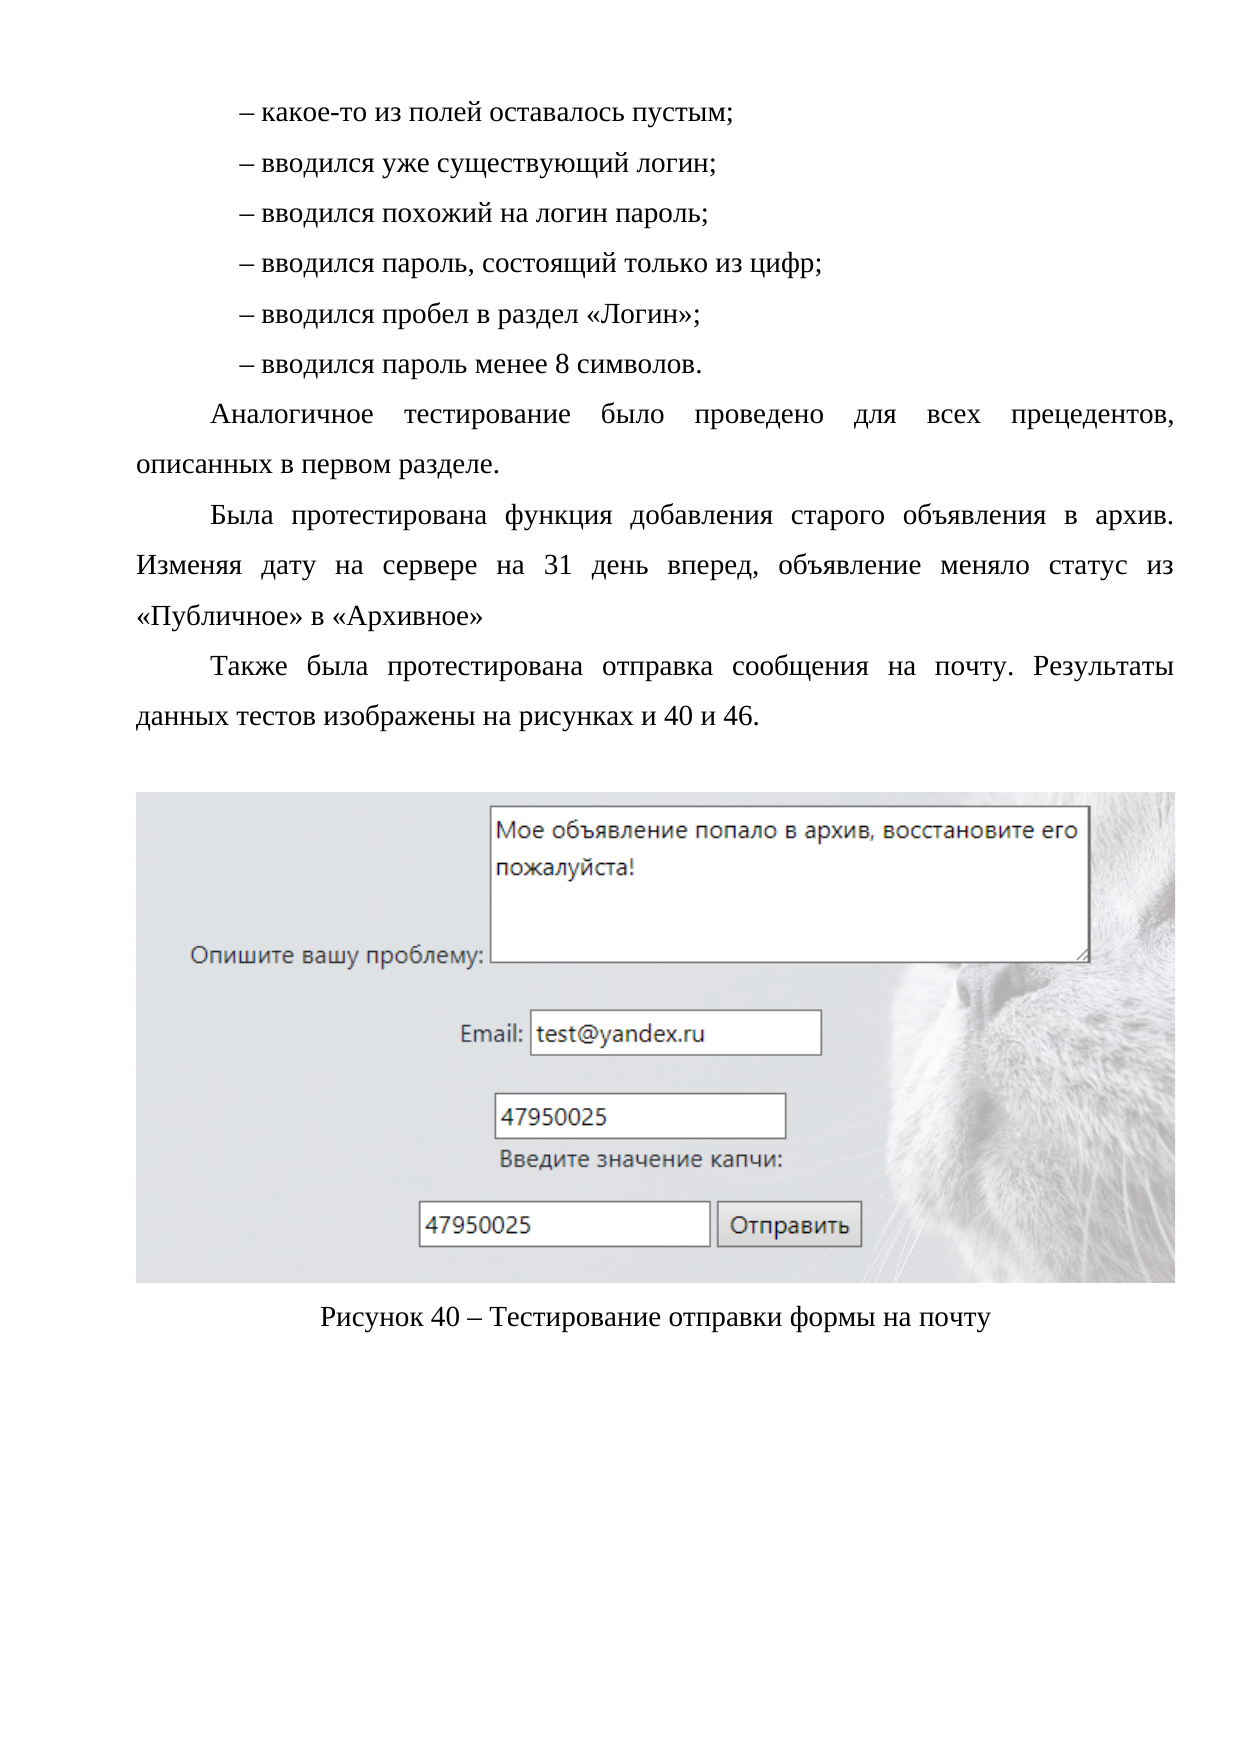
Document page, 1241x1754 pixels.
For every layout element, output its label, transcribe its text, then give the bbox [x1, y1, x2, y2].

picture [135, 792, 1176, 1283]
text Также была протестирована отправка сообщения на почту. Результаты данных тестов изображены на рисунках и 40 и 46. [136, 648, 1175, 732]
text какое-то из полей оставалось пустым; [165, 94, 1175, 128]
text Аналогичное тестирование было проведено для всех прецедентов, описанных в первом разделе. [136, 396, 1175, 480]
text вводился пароль, состоящий только из цифр; [165, 245, 1175, 279]
text вводился пароль менее 8 символов. [165, 346, 1175, 379]
text Рисунок 40 – Тестирование отправки формы на почту [136, 1299, 1175, 1333]
text вводился похожий на логин пароль; [165, 195, 1175, 229]
text вводился уже существующий логин; [165, 145, 1175, 178]
text вводился пробел в раздел «Логин»; [165, 296, 1175, 329]
text Была протестирована функция добавления старого объявления в архив. Изменяя дату на сервере на 31 день вперед, объявление меняло статус из «Публичное» в «Архивное» [136, 497, 1175, 631]
